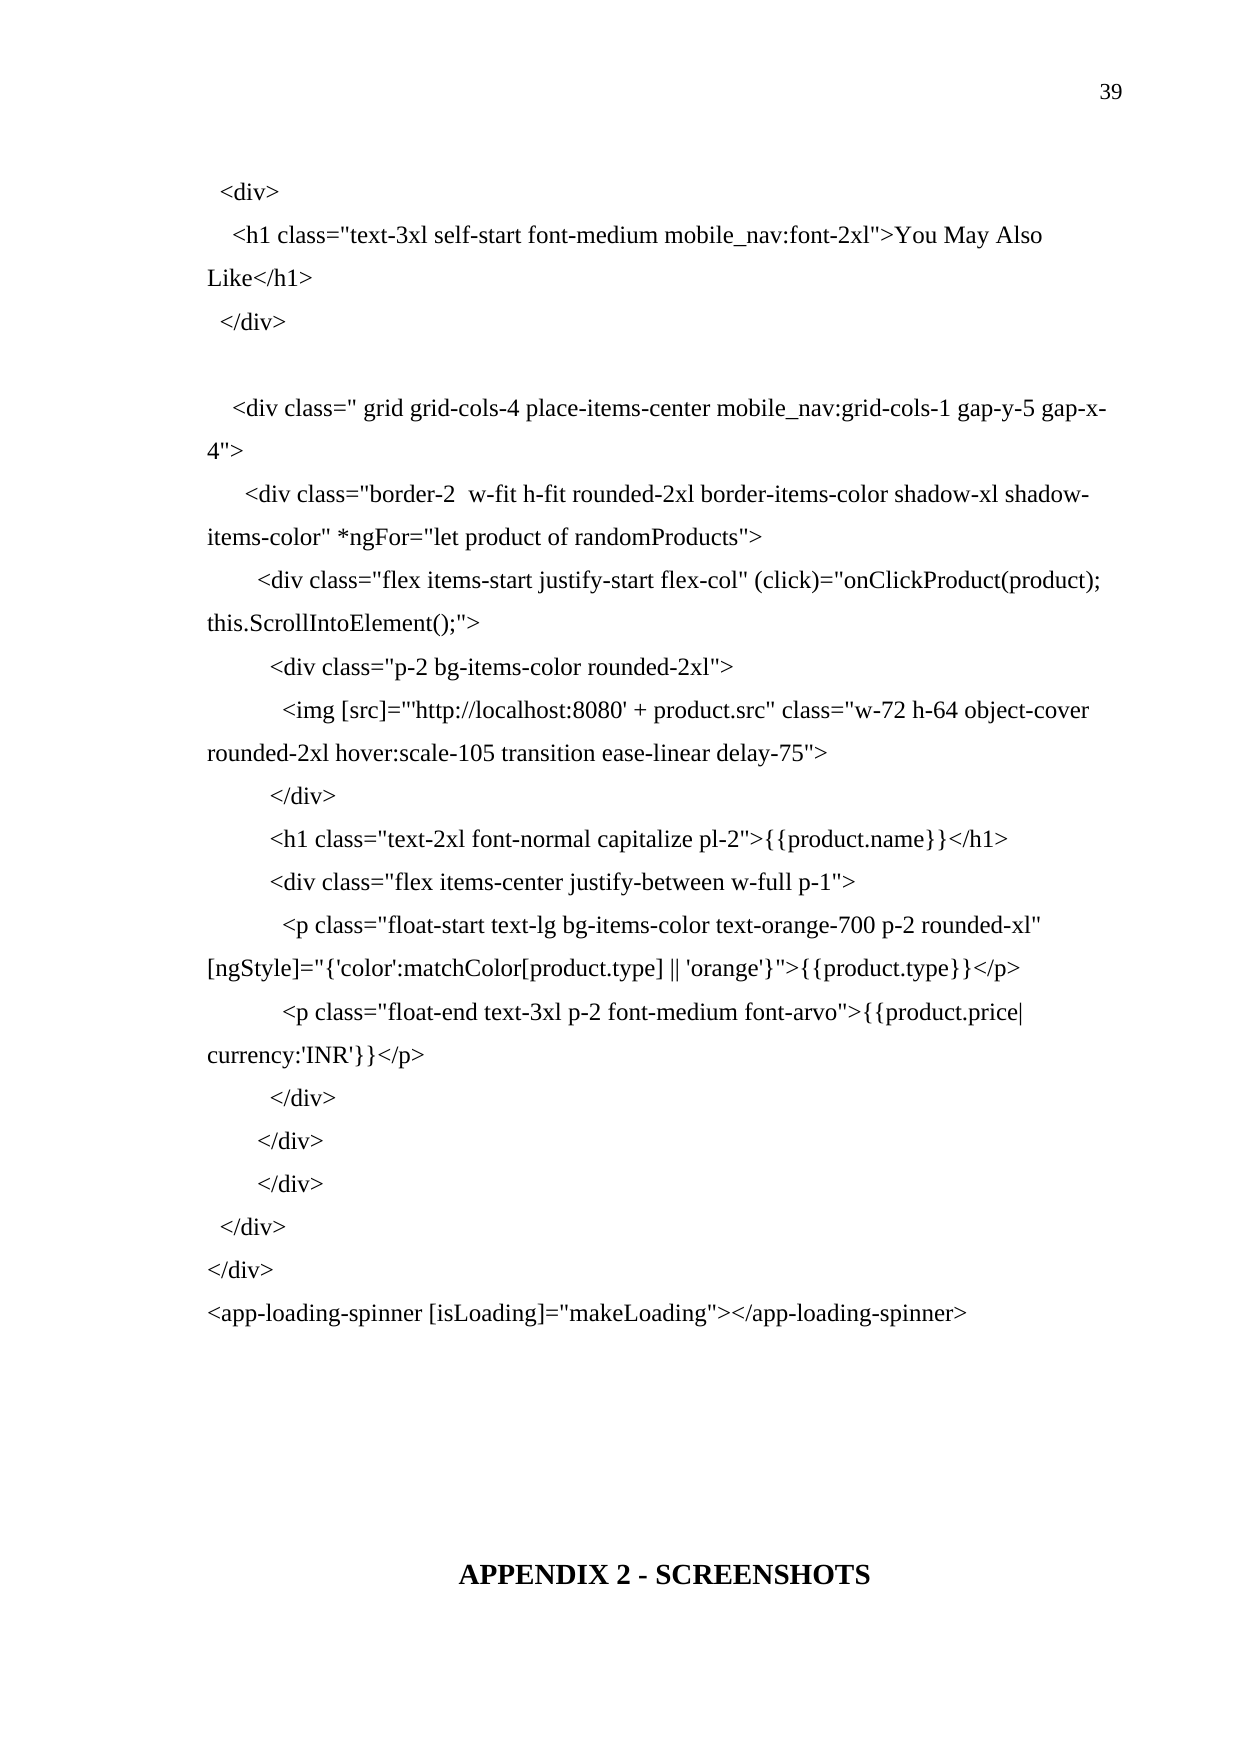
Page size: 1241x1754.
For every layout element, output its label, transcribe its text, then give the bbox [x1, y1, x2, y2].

text <p class="float-start text-lg bg-items-color text-orange-700 p-2 rounded-xl" [ngStyle]="{'color':matchColor[product.type] || 'orange'}">{{product.type}}</p> [207, 910, 1122, 982]
text <div class="border-2 w-fit h-fit rounded-2xl border-items-color shadow-xl shadow-items-color" *ngFor="let product of randomProducts"> [207, 479, 1122, 551]
text </div> [207, 781, 1122, 810]
text </div> [207, 1255, 1122, 1284]
text <div class="p-2 bg-items-color rounded-2xl"> [207, 652, 1122, 680]
text <img [src]="'http://localhost:8080' + product.src" class="w-72 h-64 object-cover rounded-2xl hover:scale-105 transition ease-linear delay-75"> [207, 695, 1122, 767]
text <div class="flex items-center justify-between w-full p-1"> [207, 867, 1122, 896]
text </div> [207, 1169, 1122, 1198]
text </div> [207, 1083, 1122, 1112]
text </div> [207, 1126, 1122, 1155]
text <div> [207, 177, 1122, 206]
text <app-loading-spinner [isLoading]="makeLoading"></app-loading-spinner> [207, 1298, 1122, 1327]
text <p class="float-end text-3xl p-2 font-medium font-arvo">{{product.price|currency:'INR'}}</p> [207, 997, 1122, 1068]
text </div> [207, 307, 1122, 335]
text <div class="flex items-start justify-start flex-col" (click)="onClickProduct(product); this.ScrollIntoElement();"> [207, 565, 1122, 637]
text <h1 class="text-3xl self-start font-medium mobile_nav:font-2xl">You May Also Like</h1> [207, 220, 1122, 292]
text <div class=" grid grid-cols-4 place-items-center mobile_nav:grid-cols-1 gap-y-5 gap-x-4"> [207, 393, 1122, 465]
text APPENDIX 2 - SCREENSHOTS [207, 1557, 1122, 1591]
text </div> [207, 1212, 1122, 1241]
text <h1 class="text-2xl font-normal capitalize pl-2">{{product.name}}</h1> [207, 824, 1122, 853]
